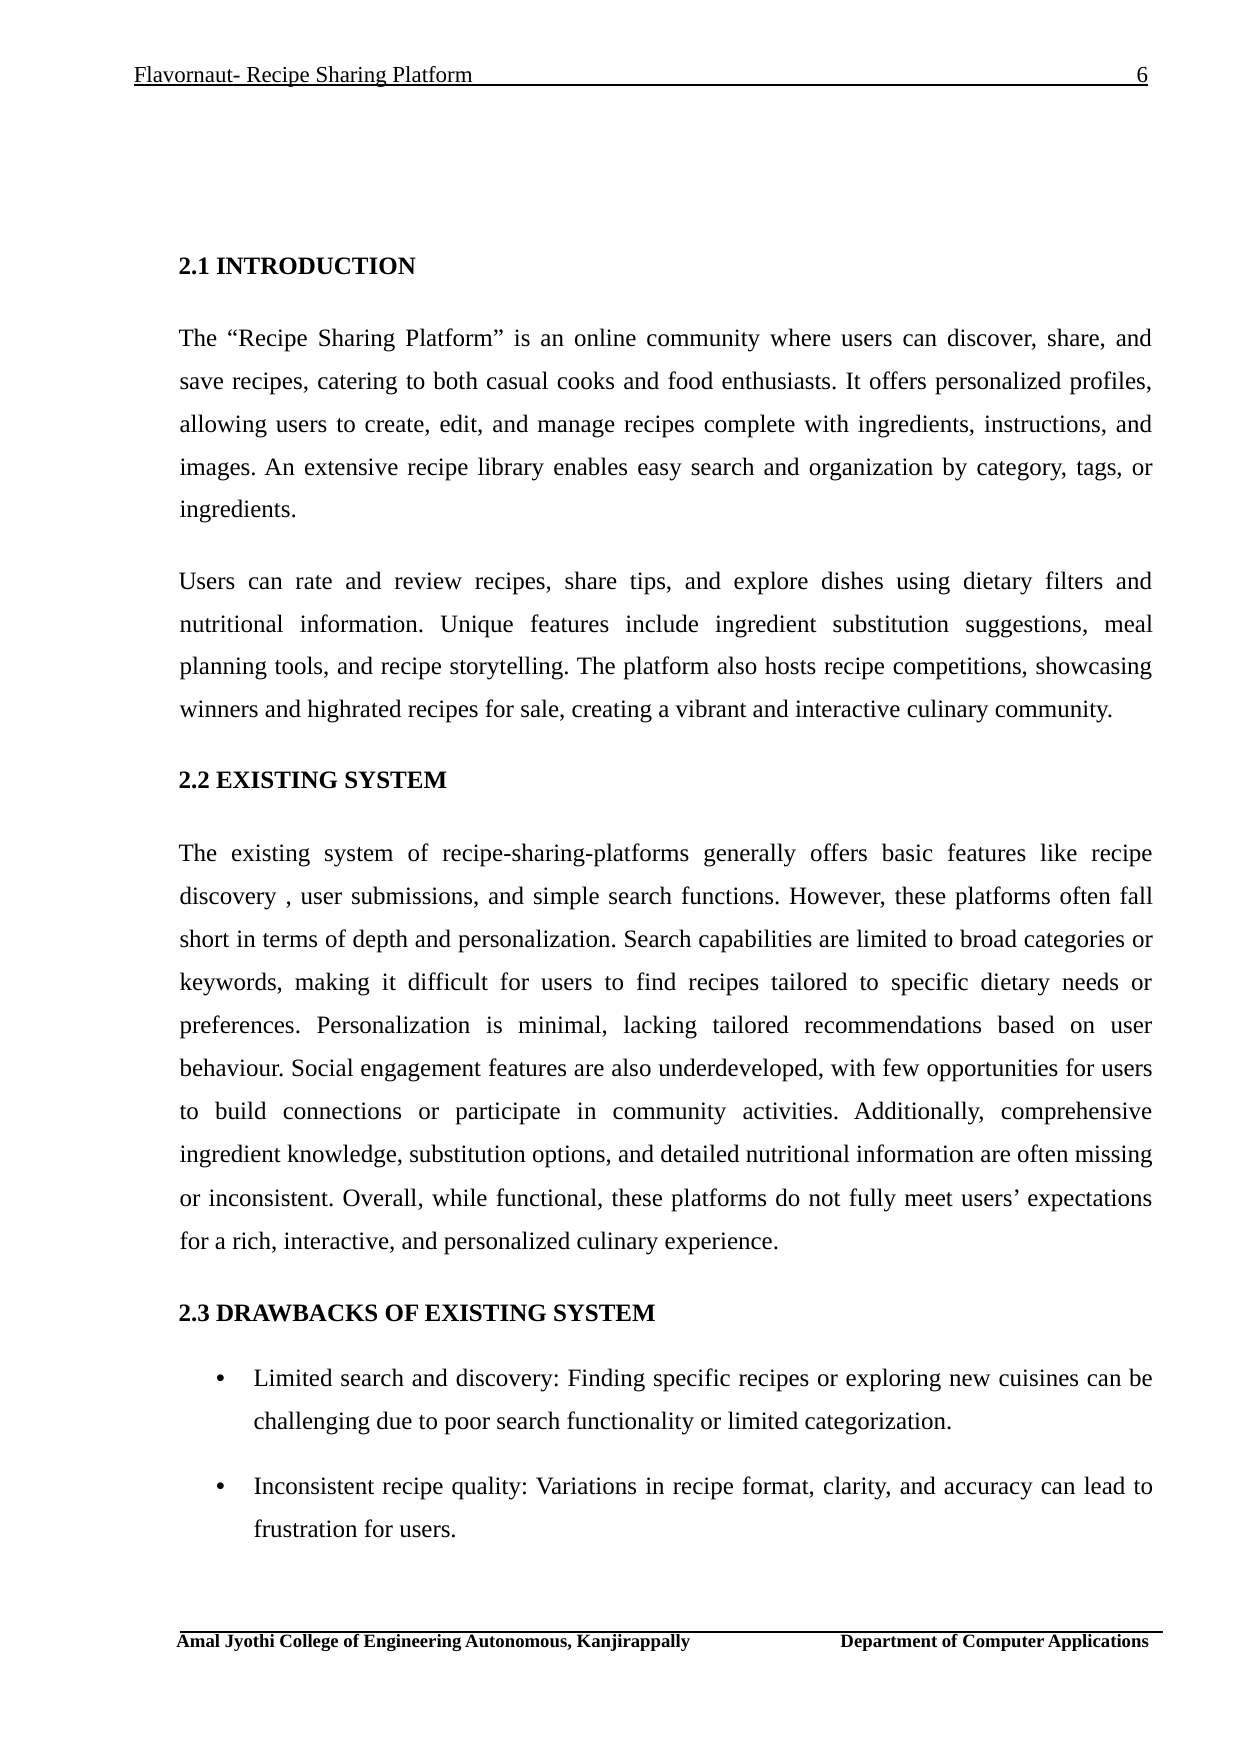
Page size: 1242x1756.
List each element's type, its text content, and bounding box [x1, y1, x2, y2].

text Users can rate and review recipes, share tips, and explore dishes using dietary filters and nutritional information. Unique features include ingredient substitution suggestions, meal planning tools, and recipe storytelling. The platform also hosts recipe competitions, showcasing winners and highrated recipes for sale, creating a vibrant and interactive culinary community. [178, 566, 1154, 722]
text The existing system of recipe-sharing-platforms generally offers basic features like recipe discovery , user submissions, and simple search functions. However, these platforms often fall short in terms of depth and personalization. Search capabilities are limited to broad categories or keywords, making it difficult for users to find recipes tailored to specific dietary needs or preferences. Personalization is minimal, lacking tailored recommendations based on user behaviour. Social engagement features are also underdeveloped, with few opportunities for users to build connections or participate in community activities. Additionally, comprehensive ingredient knowledge, substitution options, and detailed nutritional information are often missing or inconsistent. Overall, while functional, these platforms do not fully meet users’ expectations for a rich, interactive, and personalized culinary experience. [178, 838, 1154, 1254]
list Limited search and discovery: Finding specific recipes or exploring new cuisines can be challenging due to poor search functionality or limited categorization. [216, 1363, 1154, 1435]
list INTRODUCTION [178, 251, 1154, 280]
list EXISTING SYSTEM [178, 765, 1154, 794]
text The “Recipe Sharing Platform” is an online community where users can discover, share, and save recipes, catering to both casual cooks and food enthusiasts. It offers personalized profiles, allowing users to create, edit, and manage recipes complete with ingredients, instructions, and images. An extensive recipe library enables easy search and organization by category, tags, or ingredients. [178, 323, 1154, 523]
list Inconsistent recipe quality: Variations in recipe format, clarity, and accuracy can lead to frustration for users. [216, 1471, 1154, 1543]
list DRAWBACKS OF EXISTING SYSTEM [178, 1298, 1154, 1327]
